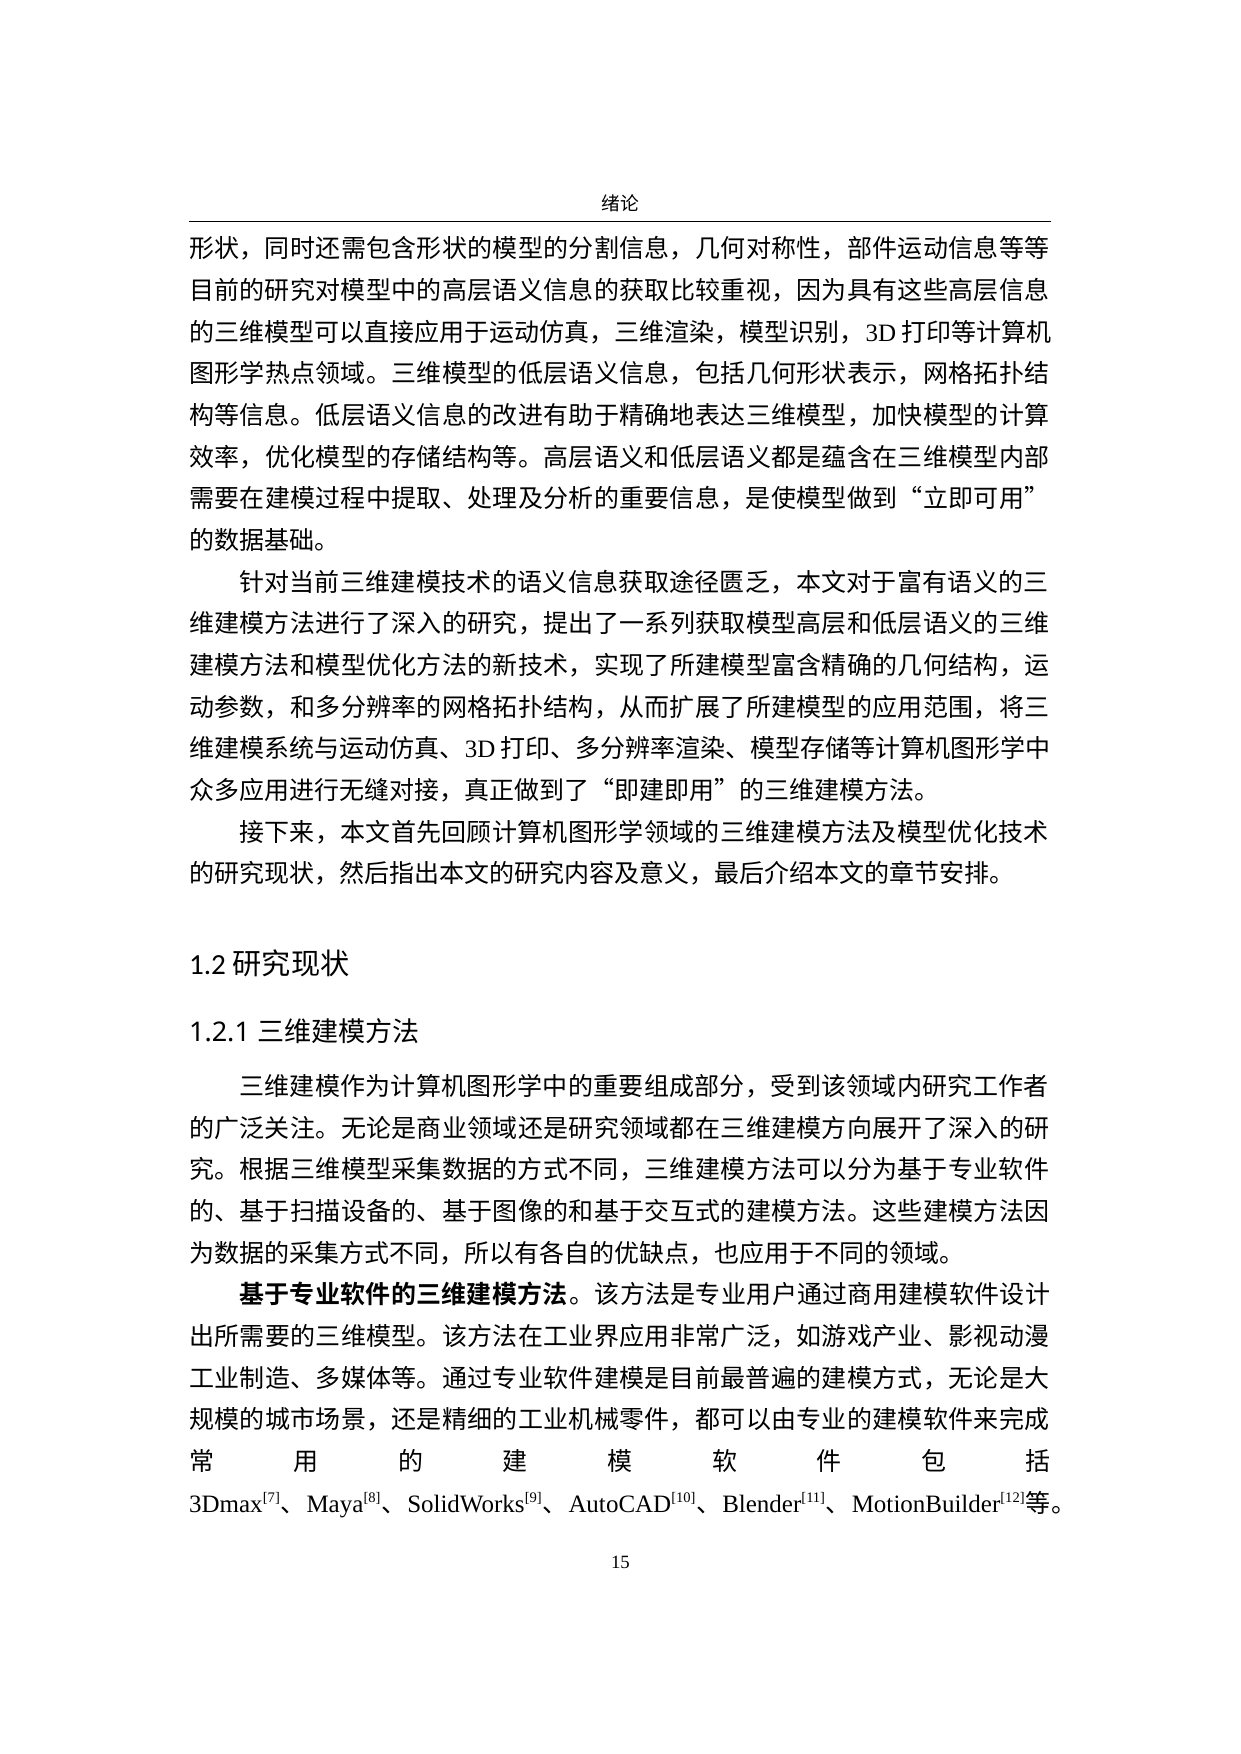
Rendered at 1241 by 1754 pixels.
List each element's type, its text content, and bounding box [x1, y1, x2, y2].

text 接下来，本文首先回顾计算机图形学领域的三维建模方法及模型优化技术的研究现状，然后指出本文的研究内容及意义，最后介绍本文的章节安排。 [189, 808, 1051, 891]
text 针对当前三维建模技术的语义信息获取途径匮乏，本文对于富有语义的三维建模方法进行了深入的研究，提出了一系列获取模型高层和低层语义的三维建模方法和模型优化方法的新技术，实现了所建模型富含精确的几何结构，运动参数，和多分辨率的网格拓扑结构，从而扩展了所建模型的应用范围，将三维建模系统与运动仿真、3D打印、多分辨率渲染、模型存储等计算机图形学中众多应用进行无缝对接，真正做到了“即建即用”的三维建模方法。 [189, 558, 1051, 808]
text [189, 224, 1051, 558]
text 研究现状 [189, 941, 1051, 983]
text 三维建模作为计算机图形学中的重要组成部分，受到该领域内研究工作者的广泛关注。无论是商业领域还是研究领域都在三维建模方向展开了深入的研究。根据三维模型采集数据的方式不同，三维建模方法可以分为基于专业软件的、基于扫描设备的、基于图像的和基于交互式的建模方法。这些建模方法因为数据的采集方式不同，所以有各自的优缺点，也应用于不同的领域。 [189, 1062, 1051, 1270]
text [189, 1270, 1051, 1520]
text 三维建模方法 [189, 1008, 1051, 1049]
